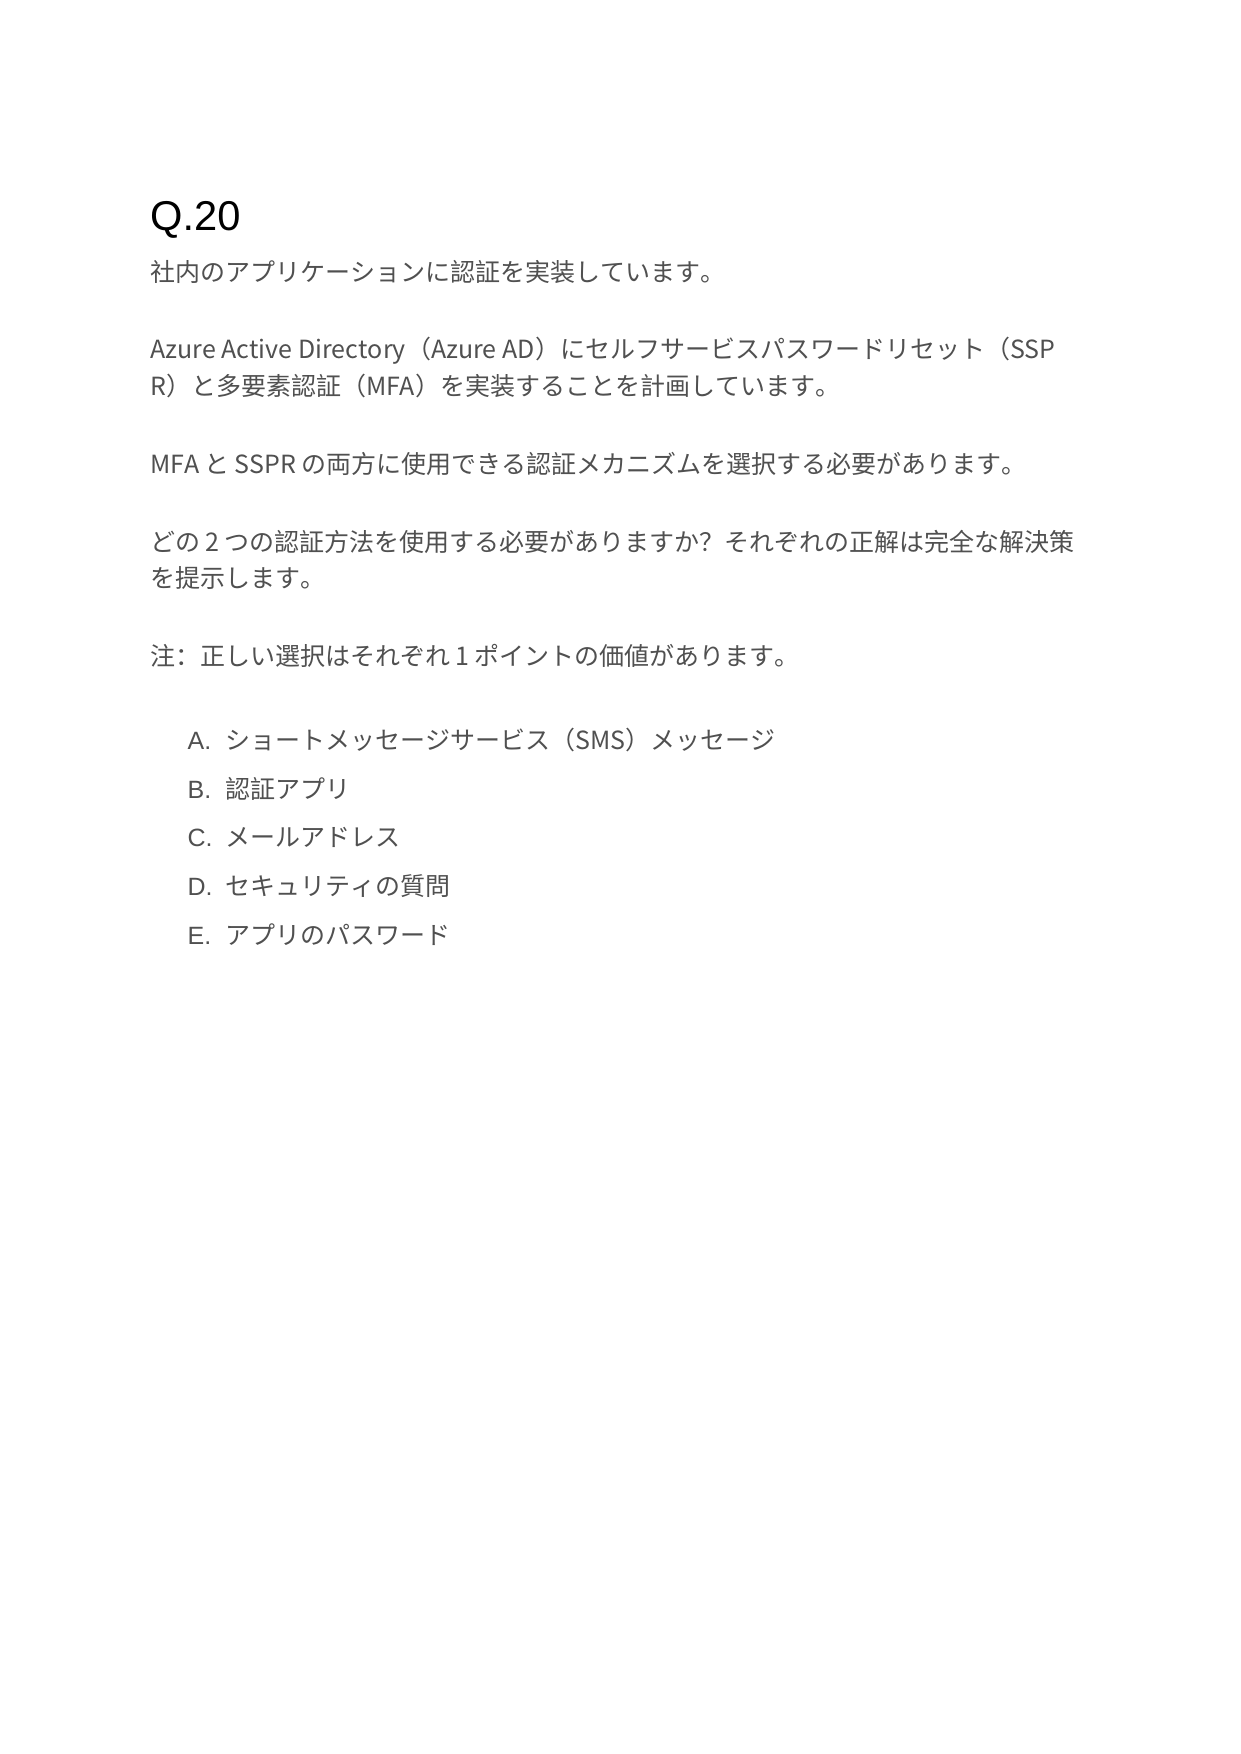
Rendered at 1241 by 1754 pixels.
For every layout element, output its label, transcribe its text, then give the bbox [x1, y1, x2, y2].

text Azure Active Directory（Azure AD）にセルフサービスパスワードリセット（SSPR）と多要素認証（MFA）を実装することを計画しています。 [150, 330, 1090, 402]
text MFAとSSPRの両方に使用できる認証メカニズムを選択する必要があります。 [150, 444, 1090, 480]
list 認証アプリ [187, 763, 1090, 812]
text どの2つの認証方法を使用する必要がありますか？それぞれの正解は完全な解決策を提示します。 [150, 522, 1090, 594]
list ショートメッセージサービス（SMS）メッセージ [187, 714, 1090, 763]
list メールアドレス [187, 812, 1090, 860]
list アプリのパスワード [187, 909, 1090, 958]
subtitle Q.20 [150, 192, 1090, 239]
text 注：正しい選択はそれぞれ1ポイントの価値があります。 [150, 636, 1090, 672]
text 社内のアプリケーションに認証を実装しています。 [150, 252, 1090, 288]
list セキュリティの質問 [187, 860, 1090, 909]
